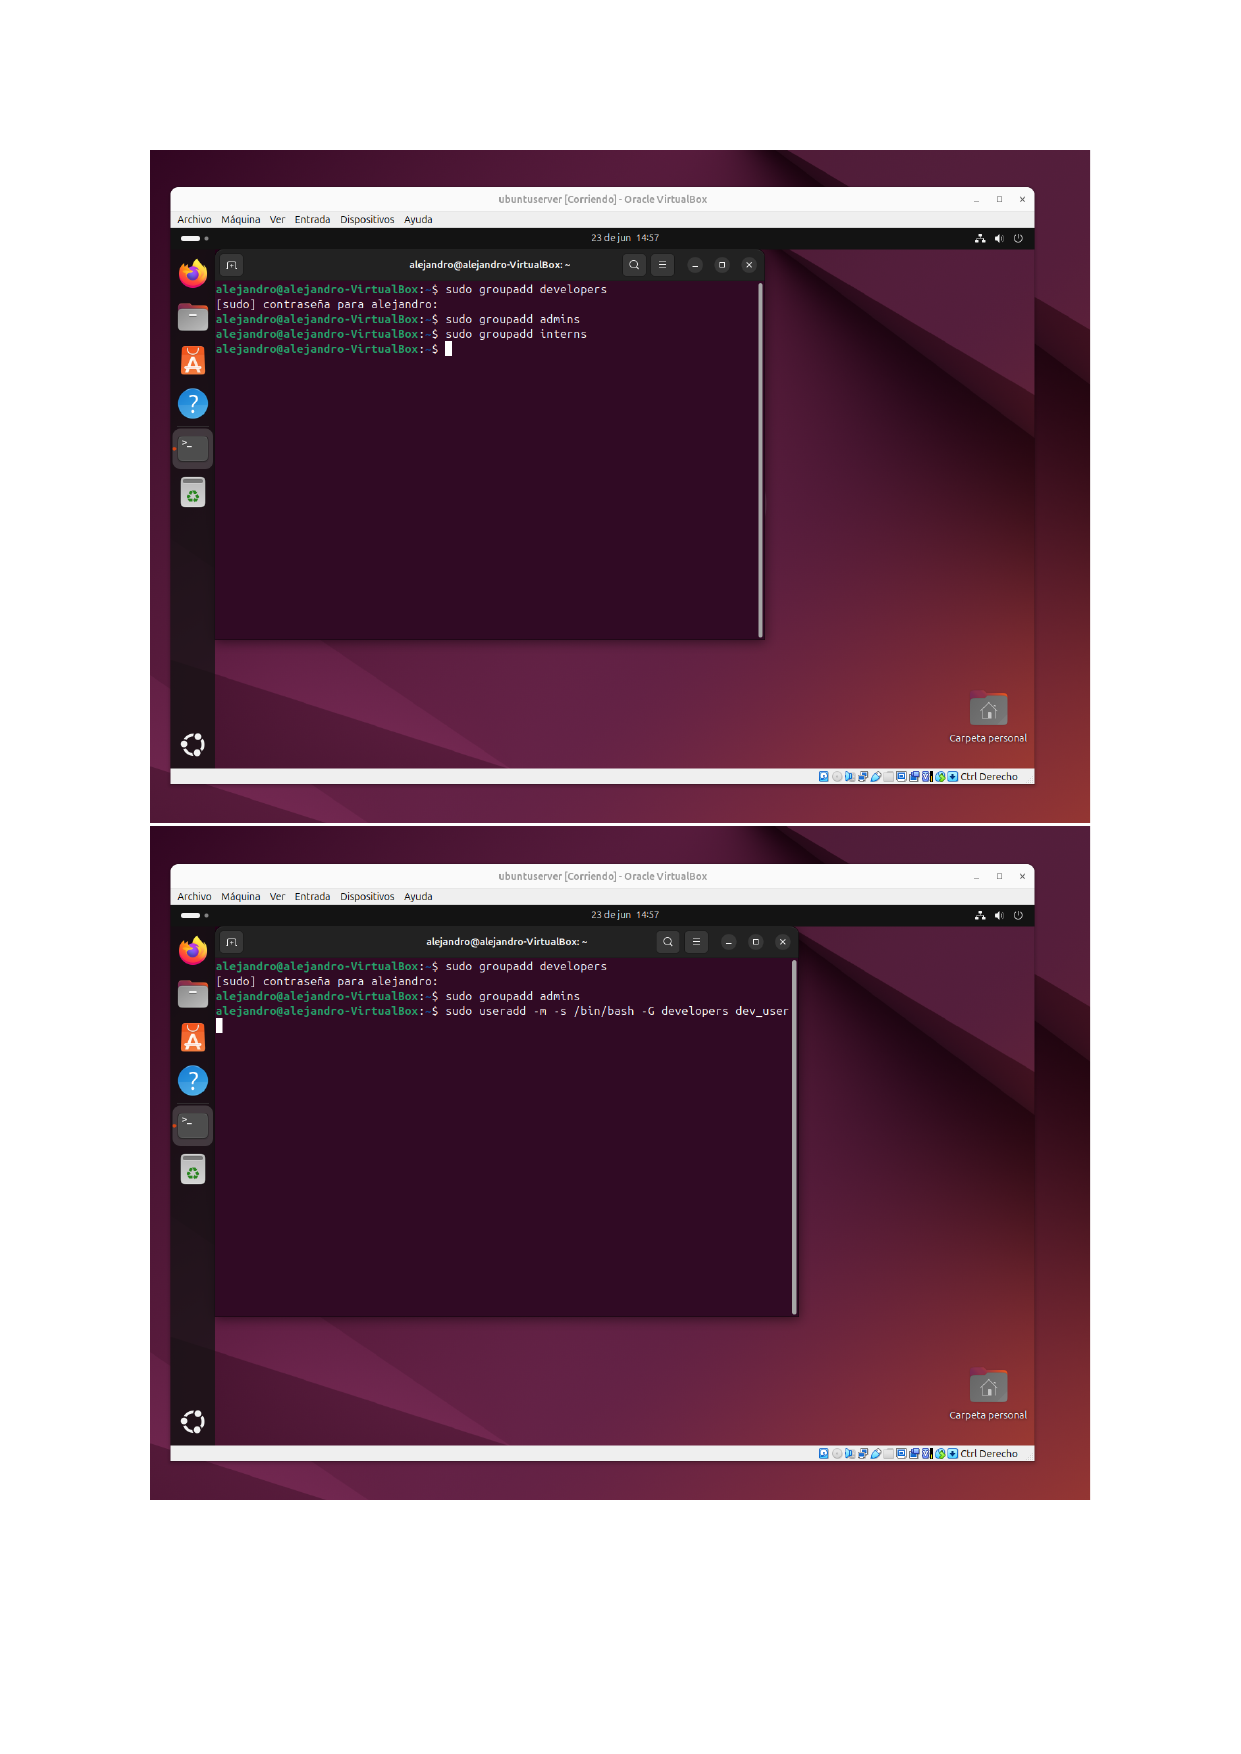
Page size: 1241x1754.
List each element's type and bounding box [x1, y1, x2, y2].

picture [150, 150, 1091, 823]
picture [150, 826, 1091, 1500]
